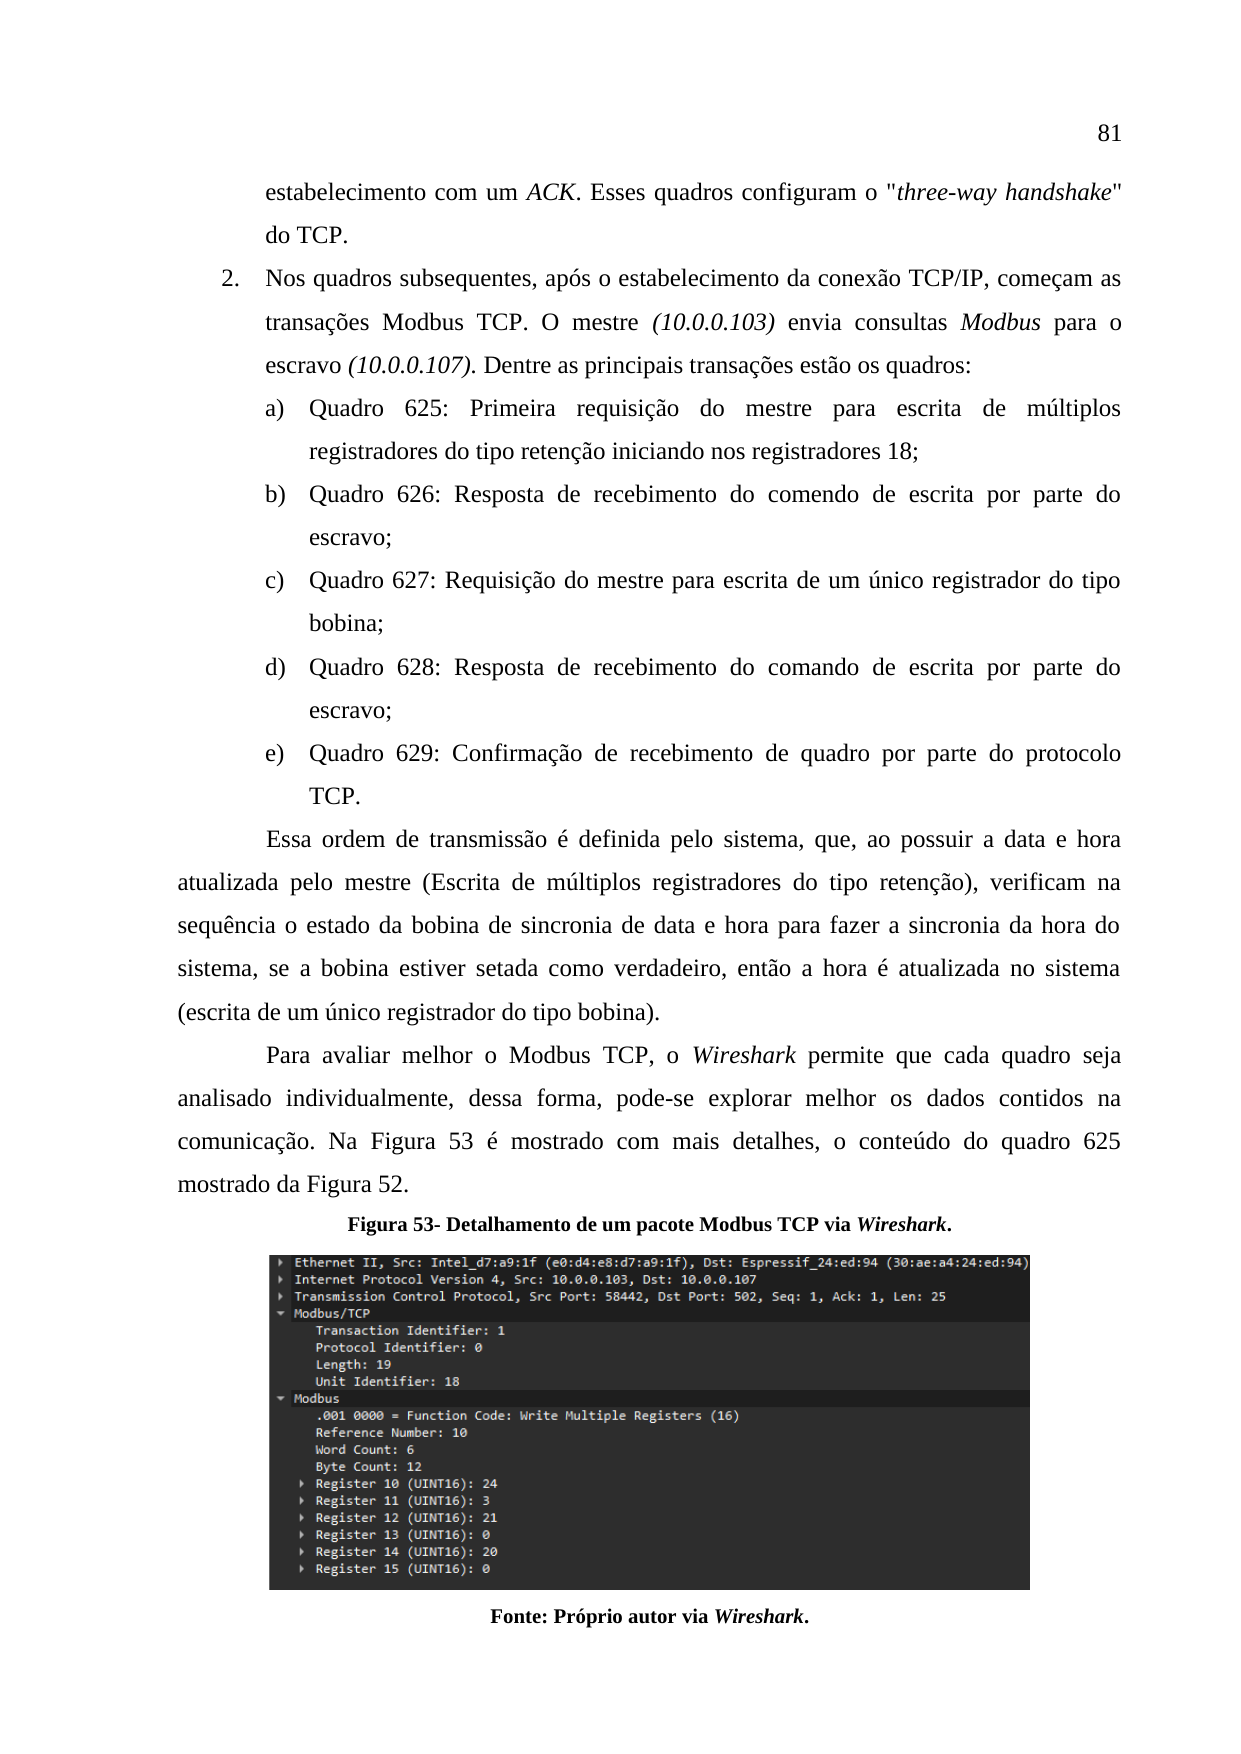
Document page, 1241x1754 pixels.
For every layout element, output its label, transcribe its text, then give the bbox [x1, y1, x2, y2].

text Essa ordem de transmissão é definida pelo sistema, que, ao possuir a data e hora atualizada pelo mestre (Escrita de múltiplos registradores do tipo retenção), verificam na sequência o estado da bobina de sincronia de data e hora para fazer a sincronia da hora do sistema, se a bobina estiver setada como verdadeiro, então a hora é atualizada no sistema (escrita de um único registrador do tipo bobina). [177, 824, 1122, 1025]
list Figura 53- Detalhamento de um pacote Modbus TCP via Wireshark. [177, 1212, 1122, 1236]
list Quadro 629: Confirmação de recebimento de quadro por parte do protocolo TCP. [265, 738, 1122, 810]
list Nos quadros subsequentes, após o estabelecimento da conexão TCP/IP, começam as transações Modbus TCP. O mestre (10.0.0.103) envia consultas Modbus para o escravo (10.0.0.107). Dentre as principais transações estão os quadros: [221, 263, 1122, 378]
list Quadro 628: Resposta de recebimento do comando de escrita por parte do escravo; [265, 652, 1122, 723]
list Quadro 626: Resposta de recebimento do comendo de escrita por parte do escravo; [265, 479, 1122, 551]
list Quadro 625: Primeira requisição do mestre para escrita de múltiplos registradores do tipo retenção iniciando nos registradores 18; [265, 393, 1122, 465]
list Fonte: Próprio autor via Wireshark. [177, 1604, 1122, 1628]
picture [269, 1255, 1030, 1590]
text Para avaliar melhor o Modbus TCP, o Wireshark permite que cada quadro seja analisado individualmente, dessa forma, pode-se explorar melhor os dados contidos na comunicação. Na Figura 53 é mostrado com mais detalhes, o conteúdo do quadro 625 mostrado da Figura 52. [177, 1040, 1122, 1198]
list Quadro 627: Requisição do mestre para escrita de um único registrador do tipo bobina; [265, 565, 1122, 637]
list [221, 177, 1122, 249]
